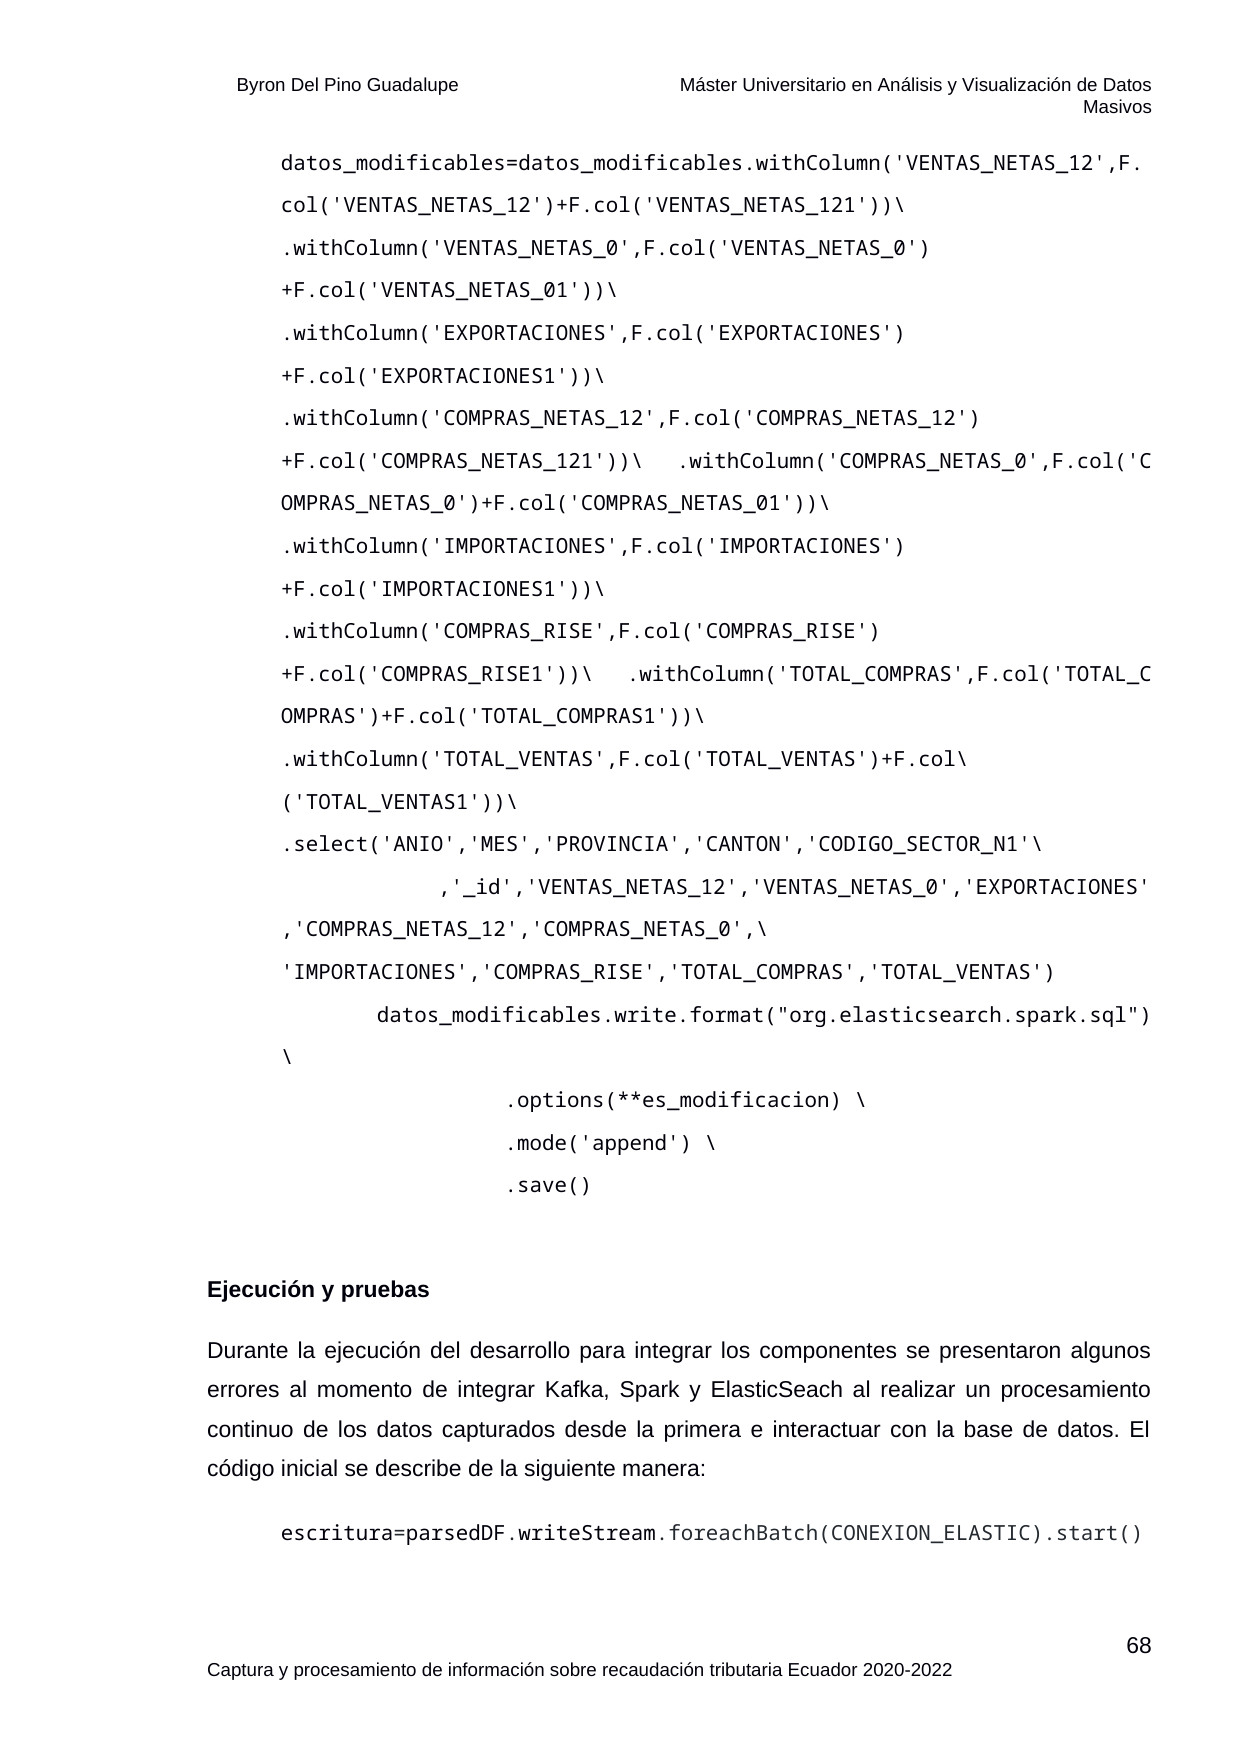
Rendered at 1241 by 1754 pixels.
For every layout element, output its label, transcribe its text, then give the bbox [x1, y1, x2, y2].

text .mode('append') \ [354, 1128, 1152, 1156]
text datos_modificables=datos_modificables.withColumn('VENTAS_NETAS_12',F.col('VENTAS_NETAS_12')+F.col('VENTAS_NETAS_121'))\ [281, 148, 1152, 219]
text .withColumn('VENTAS_NETAS_0',F.col('VENTAS_NETAS_0')+F.col('VENTAS_NETAS_01'))\ [281, 233, 1152, 304]
text Ejecución y pruebas [207, 1276, 1152, 1303]
text .withColumn('COMPRAS_RISE',F.col('COMPRAS_RISE')+F.col('COMPRAS_RISE1'))\ .withColumn('TOTAL_COMPRAS',F.col('TOTAL_COMPRAS')+F.col('TOTAL_COMPRAS1'))\ [281, 616, 1152, 730]
text .withColumn('TOTAL_VENTAS',F.col('TOTAL_VENTAS')+F.col\ [207, 744, 1152, 773]
text ,'_id','VENTAS_NETAS_12','VENTAS_NETAS_0','EXPORTACIONES','COMPRAS_NETAS_12','COMPRAS_NETAS_0',\ 'IMPORTACIONES','COMPRAS_RISE','TOTAL_COMPRAS','TOTAL_VENTAS') [281, 872, 1152, 986]
text .save() [354, 1170, 1152, 1199]
text .options(**es_modificacion) \ [354, 1085, 1152, 1113]
text .withColumn('EXPORTACIONES',F.col('EXPORTACIONES')+F.col('EXPORTACIONES1'))\ [281, 318, 1152, 389]
text Durante la ejecución del desarrollo para integrar los componentes se presentaron algunos errores al momento de integrar Kafka, Spark y ElasticSeach al realizar un procesamiento continuo de los datos capturados desde la primera e interactuar con la base de datos. El código inicial se describe de la siguiente manera: [207, 1337, 1152, 1481]
text ('TOTAL_VENTAS1'))\ [207, 787, 1152, 815]
text datos_modificables.write.format("org.elasticsearch.spark.sql") \ [281, 1000, 1152, 1071]
text escritura=parsedDF.writeStream.foreachBatch(CONEXION_ELASTIC).start() [281, 1515, 1152, 1547]
text .select('ANIO','MES','PROVINCIA','CANTON','CODIGO_SECTOR_N1'\ [281, 829, 1152, 858]
text .withColumn('IMPORTACIONES',F.col('IMPORTACIONES')+F.col('IMPORTACIONES1'))\ [281, 531, 1152, 602]
text .withColumn('COMPRAS_NETAS_12',F.col('COMPRAS_NETAS_12')+F.col('COMPRAS_NETAS_121'))\ .withColumn('COMPRAS_NETAS_0',F.col('COMPRAS_NETAS_0')+F.col('COMPRAS_NETAS_01'))\ [281, 403, 1152, 517]
